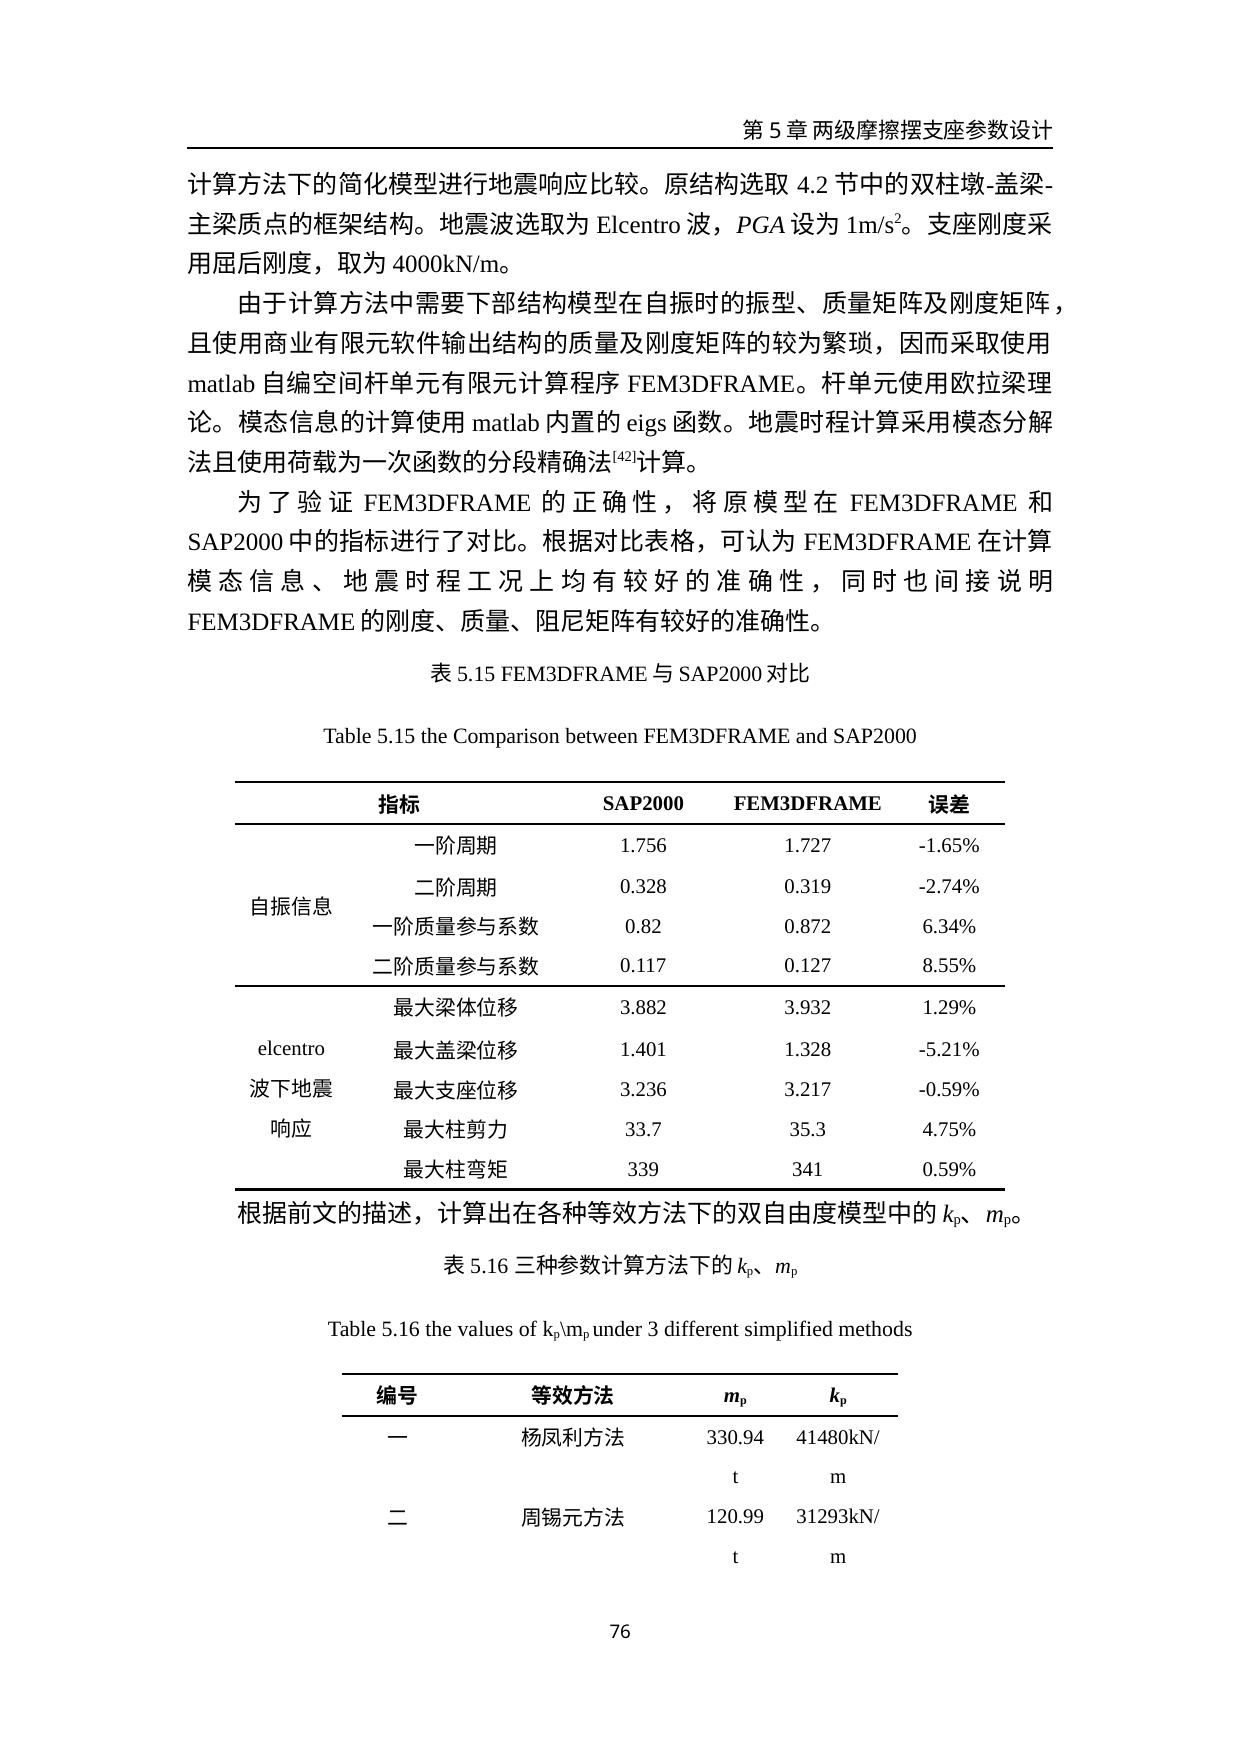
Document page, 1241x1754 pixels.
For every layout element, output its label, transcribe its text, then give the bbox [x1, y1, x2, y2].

table_cell 8.55% [893, 946, 1005, 985]
table_cell 0.328 [564, 865, 722, 906]
table_cell 41480kN/m [778, 1417, 898, 1496]
table_cell 一 [342, 1417, 453, 1496]
table_cell 最大柱剪力 [347, 1109, 564, 1149]
table_cell 1.328 [722, 1026, 893, 1069]
table_cell 1.401 [564, 1026, 722, 1069]
table_header FEM3DFRAME [722, 783, 893, 823]
table_cell 341 [722, 1149, 893, 1188]
table_cell 1.29% [893, 987, 1005, 1026]
text 由于计算方法中需要下部结构模型在自振时的振型、质量矩阵及刚度矩阵，且使用商业有限元软件输出结构的质量及刚度矩阵的较为繁琐，因而采取使用matlab自编空间杆单元有限元计算程序FEM3DFRAME。杆单元使用欧拉梁理论。模态信息的计算使用matlab内置的eigs函数。地震时程计算采用模态分解法且使用荷载为一次函数的分段精确法[42]计算。 [187, 282, 1053, 480]
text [187, 163, 1053, 282]
table_cell 二阶质量参与系数 [347, 946, 564, 985]
table_header 编号 [342, 1375, 453, 1415]
table_header 等效方法 [453, 1375, 693, 1415]
table_header mp [693, 1375, 777, 1415]
table_cell 3.882 [564, 987, 722, 1026]
table_cell -0.59% [893, 1069, 1005, 1109]
table_cell 最大梁体位移 [347, 987, 564, 1026]
text 根据前文的描述，计算出在各种等效方法下的双自由度模型中的kp、mp。 [187, 1191, 1053, 1231]
table_cell 二阶周期 [347, 865, 564, 906]
table_cell 3.217 [722, 1069, 893, 1109]
table_cell -5.21% [893, 1026, 1005, 1069]
table_cell 120.99t [693, 1496, 777, 1576]
table_cell elcentro波下地震响应 [235, 987, 347, 1188]
text 为了验证FEM3DFRAME的正确性，将原模型在FEM3DFRAME和SAP2000中的指标进行了对比。根据对比表格，可认为FEM3DFRAME在计算模态信息、地震时程工况上均有较好的准确性，同时也间接说明FEM3DFRAME的刚度、质量、阻尼矩阵有较好的准确性。 [187, 480, 1053, 639]
table_cell 0.872 [722, 906, 893, 946]
table_cell -2.74% [893, 865, 1005, 906]
table_cell 二 [342, 1496, 453, 1576]
table_cell 35.3 [722, 1109, 893, 1149]
table_cell 最大支座位移 [347, 1069, 564, 1109]
table_cell 周锡元方法 [453, 1496, 693, 1576]
table_cell 0.82 [564, 906, 722, 946]
table_cell 3.236 [564, 1069, 722, 1109]
table_cell 杨凤利方法 [453, 1417, 693, 1496]
table_cell 一阶周期 [347, 825, 564, 864]
table_cell 0.127 [722, 946, 893, 985]
table_header SAP2000 [564, 783, 722, 823]
table_cell 339 [564, 1149, 722, 1188]
table_cell 最大盖梁位移 [347, 1026, 564, 1069]
table_cell 1.756 [564, 825, 722, 864]
table_cell 33.7 [564, 1109, 722, 1149]
table_header 指标 [235, 783, 564, 823]
table_cell -1.65% [893, 825, 1005, 864]
table_cell 0.319 [722, 865, 893, 906]
table_cell 1.727 [722, 825, 893, 864]
table_cell 0.117 [564, 946, 722, 985]
table_cell 0.59% [893, 1149, 1005, 1188]
table_cell 330.94t [693, 1417, 777, 1496]
table_cell 自振信息 [235, 825, 347, 985]
table_cell 一阶质量参与系数 [347, 906, 564, 946]
table_cell 31293kN/m [778, 1496, 898, 1576]
table_header 误差 [893, 783, 1005, 823]
table_header kp [778, 1375, 898, 1415]
table_cell 3.932 [722, 987, 893, 1026]
table_cell 最大柱弯矩 [347, 1149, 564, 1188]
table_cell 6.34% [893, 906, 1005, 946]
table_cell 4.75% [893, 1109, 1005, 1149]
